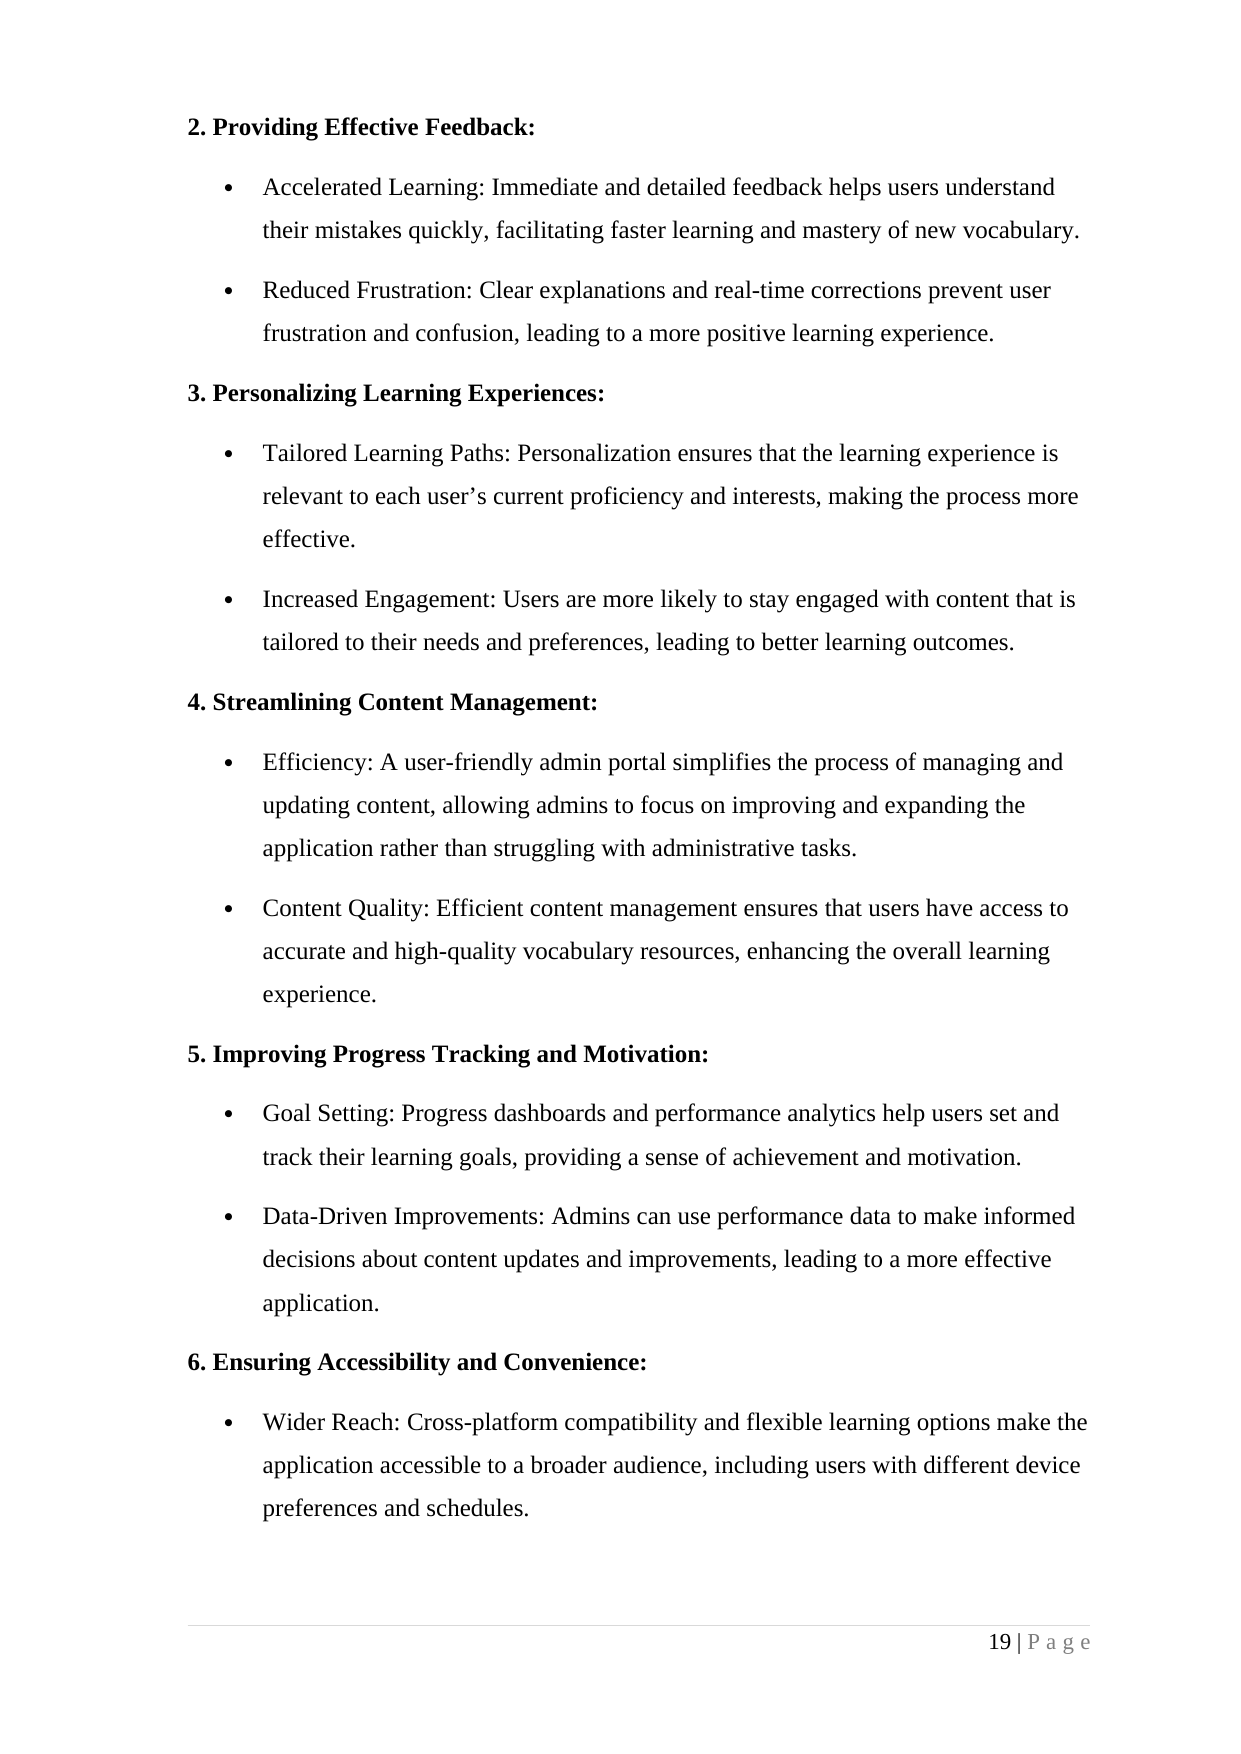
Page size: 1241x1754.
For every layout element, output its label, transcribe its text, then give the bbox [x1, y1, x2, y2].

list Increased Engagement: Users are more likely to stay engaged with content that is tailored to their needs and preferences, leading to better learning outcomes. [225, 584, 1090, 656]
text 2. Providing Effective Feedback: [187, 112, 1090, 141]
text 4. Streamlining Content Management: [187, 687, 1090, 716]
list Efficiency: A user-friendly admin portal simplifies the process of managing and updating content, allowing admins to focus on improving and expanding the application rather than struggling with administrative tasks. [225, 747, 1090, 862]
list Tailored Learning Paths: Personalization ensures that the learning experience is relevant to each user’s current proficiency and interests, making the process more effective. [225, 438, 1090, 553]
list Goal Setting: Progress dashboards and performance analytics help users set and track their learning goals, providing a sense of achievement and motivation. [225, 1098, 1090, 1170]
text 5. Improving Progress Tracking and Motivation: [187, 1039, 1090, 1067]
list Accelerated Learning: Immediate and detailed feedback helps users understand their mistakes quickly, facilitating faster learning and mastery of new vocabulary. [225, 172, 1090, 244]
list Content Quality: Efficient content management ensures that users have access to accurate and high-quality vocabulary resources, enhancing the overall learning experience. [225, 893, 1090, 1008]
list Wider Reach: Cross-platform compatibility and flexible learning options make the application accessible to a broader audience, including users with different device preferences and schedules. [225, 1407, 1090, 1522]
list Data-Driven Improvements: Admins can use performance data to make informed decisions about content updates and improvements, leading to a more effective application. [225, 1201, 1090, 1316]
text 3. Personalizing Learning Experiences: [187, 378, 1090, 407]
text 6. Ensuring Accessibility and Convenience: [187, 1347, 1090, 1376]
list Reduced Frustration: Clear explanations and real-time corrections prevent user frustration and confusion, leading to a more positive learning experience. [225, 275, 1090, 347]
